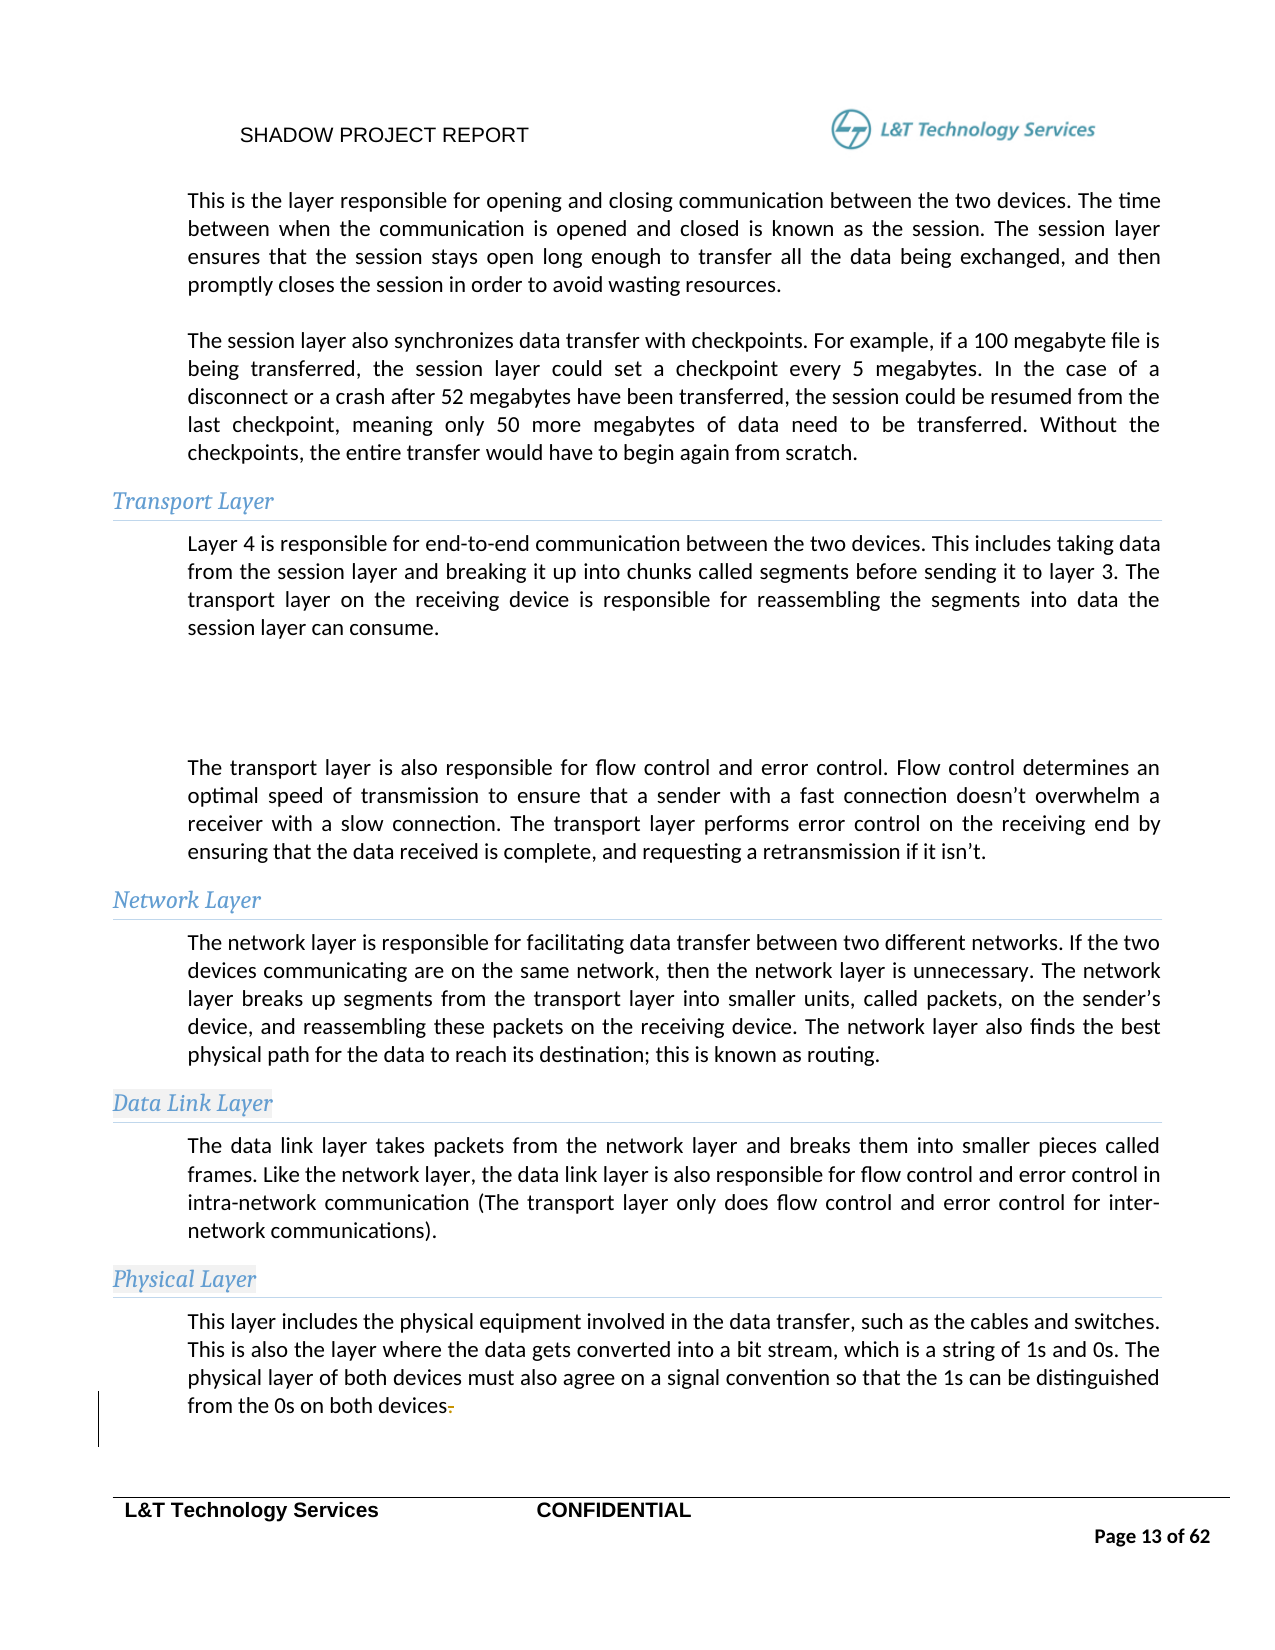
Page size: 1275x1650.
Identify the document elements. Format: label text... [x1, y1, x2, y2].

text This is the layer responsible for opening and closing communication between the two devices. The time between when the communication is opened and closed is known as the session. The session layer ensures that the session stays open long enough to transfer all the data being exchanged, and then promptly closes the session in order to avoid wasting resources. [187, 186, 1162, 298]
subtitle Physical Layer [112, 1264, 1162, 1298]
text Layer 4 is responsible for end-to-end communication between the two devices. This includes taking data from the session layer and breaking it up into chunks called segments before sending it to layer 3. The transport layer on the receiving device is responsible for reassembling the segments into data the session layer can consume. [187, 529, 1162, 641]
subtitle Data Link Layer [112, 1089, 1162, 1123]
subtitle Transport Layer [112, 487, 1162, 521]
picture [829, 98, 1097, 162]
subtitle Network Layer [112, 886, 1162, 920]
text The session layer also synchronizes data transfer with checkpoints. For example, if a 100 megabyte file is being transferred, the session layer could set a checkpoint every 5 megabytes. In the case of a disconnect or a crash after 52 megabytes have been transferred, the session could be resumed from the last checkpoint, meaning only 50 more megabytes of data need to be transferred. Without the checkpoints, the entire transfer would have to begin again from scratch. [187, 326, 1162, 466]
text The data link layer takes packets from the network layer and breaks them into smaller pieces called frames. Like the network layer, the data link layer is also responsible for flow control and error control in intra-network communication (The transport layer only does flow control and error control for inter-network communications). [187, 1132, 1162, 1244]
text This layer includes the physical equipment involved in the data transfer, such as the cables and switches. This is also the layer where the data gets converted into a bit stream, which is a string of 1s and 0s. The physical layer of both devices must also agree on a signal convention so that the 1s can be distinguished from the 0s on both devices [187, 1307, 1162, 1419]
text The transport layer is also responsible for flow control and error control. Flow control determines an optimal speed of transmission to ensure that a sender with a fast connection doesn’t overwhelm a receiver with a slow connection. The transport layer performs error control on the receiving end by ensuring that the data received is complete, and requesting a retransmission if it isn’t. [187, 753, 1162, 865]
text The network layer is responsible for facilitating data transfer between two different networks. If the two devices communicating are on the same network, then the network layer is unnecessary. The network layer breaks up segments from the transport layer into smaller units, called packets, on the sender’s device, and reassembling these packets on the receiving device. The network layer also finds the best physical path for the data to reach its destination; this is known as routing. [187, 928, 1162, 1068]
